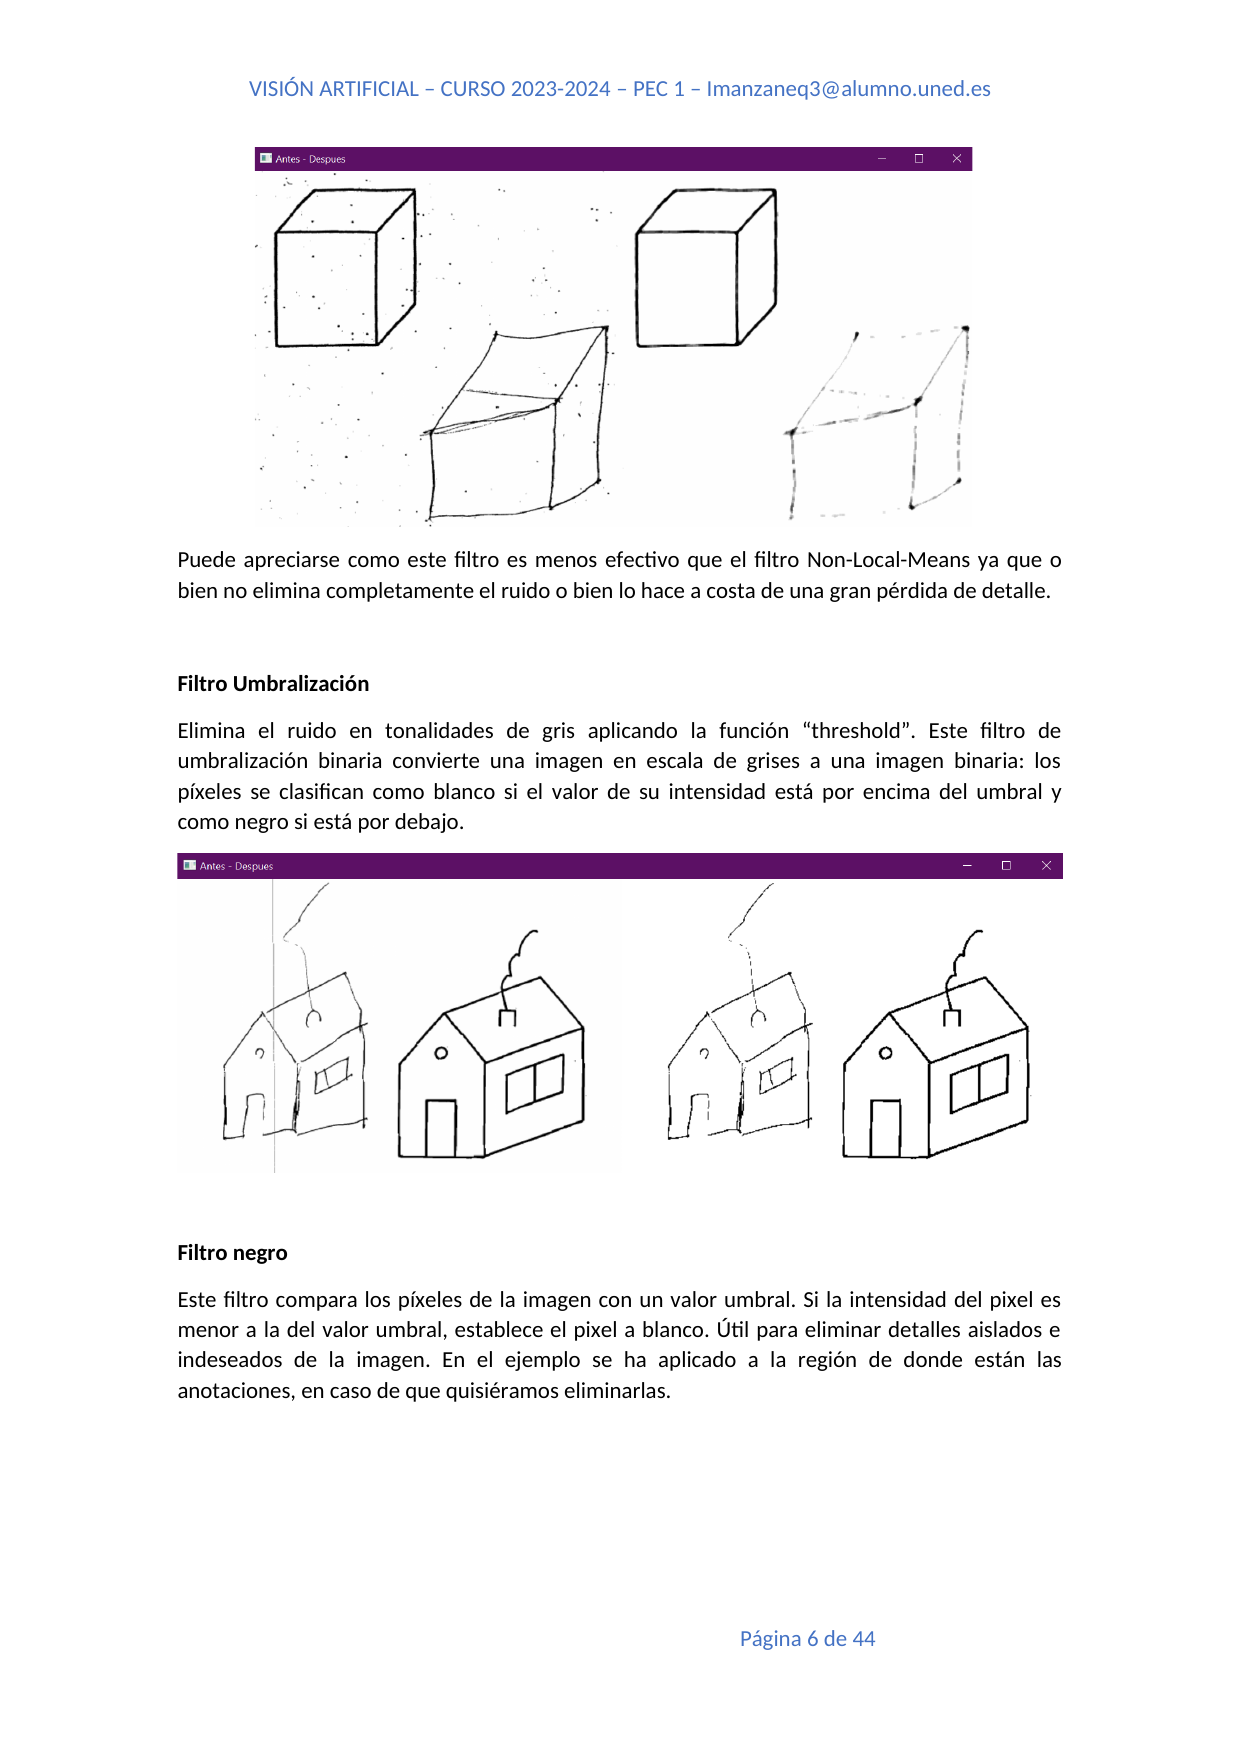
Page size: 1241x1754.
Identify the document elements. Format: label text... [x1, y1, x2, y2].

picture [254, 147, 973, 527]
text Elimina el ruido en tonalidades de gris aplicando la función “threshold”. Este filtro de umbralización binaria convierte una imagen en escala de grises a una imagen binaria: los píxeles se clasifican como blanco si el valor de su intensidad está por encima del umbral y como negro si está por debajo. [177, 716, 1063, 835]
text Puede apreciarse como este filtro es menos efectivo que el filtro Non-Local-Means ya que o bien no elimina completamente el ruido o bien lo hace a costa de una gran pérdida de detalle. [177, 546, 1063, 604]
text Filtro negro [177, 1238, 1063, 1266]
text Filtro Umbralización [177, 669, 1063, 698]
text Este filtro compara los píxeles de la imagen con un valor umbral. Si la intensidad del pixel es menor a la del valor umbral, establece el pixel a blanco. Útil para eliminar detalles aislados e indeseados de la imagen. En el ejemplo se ha aplicado a la región de donde están las anotaciones, en caso de que quisiéramos eliminarlas. [177, 1285, 1063, 1404]
picture [177, 853, 1063, 1173]
